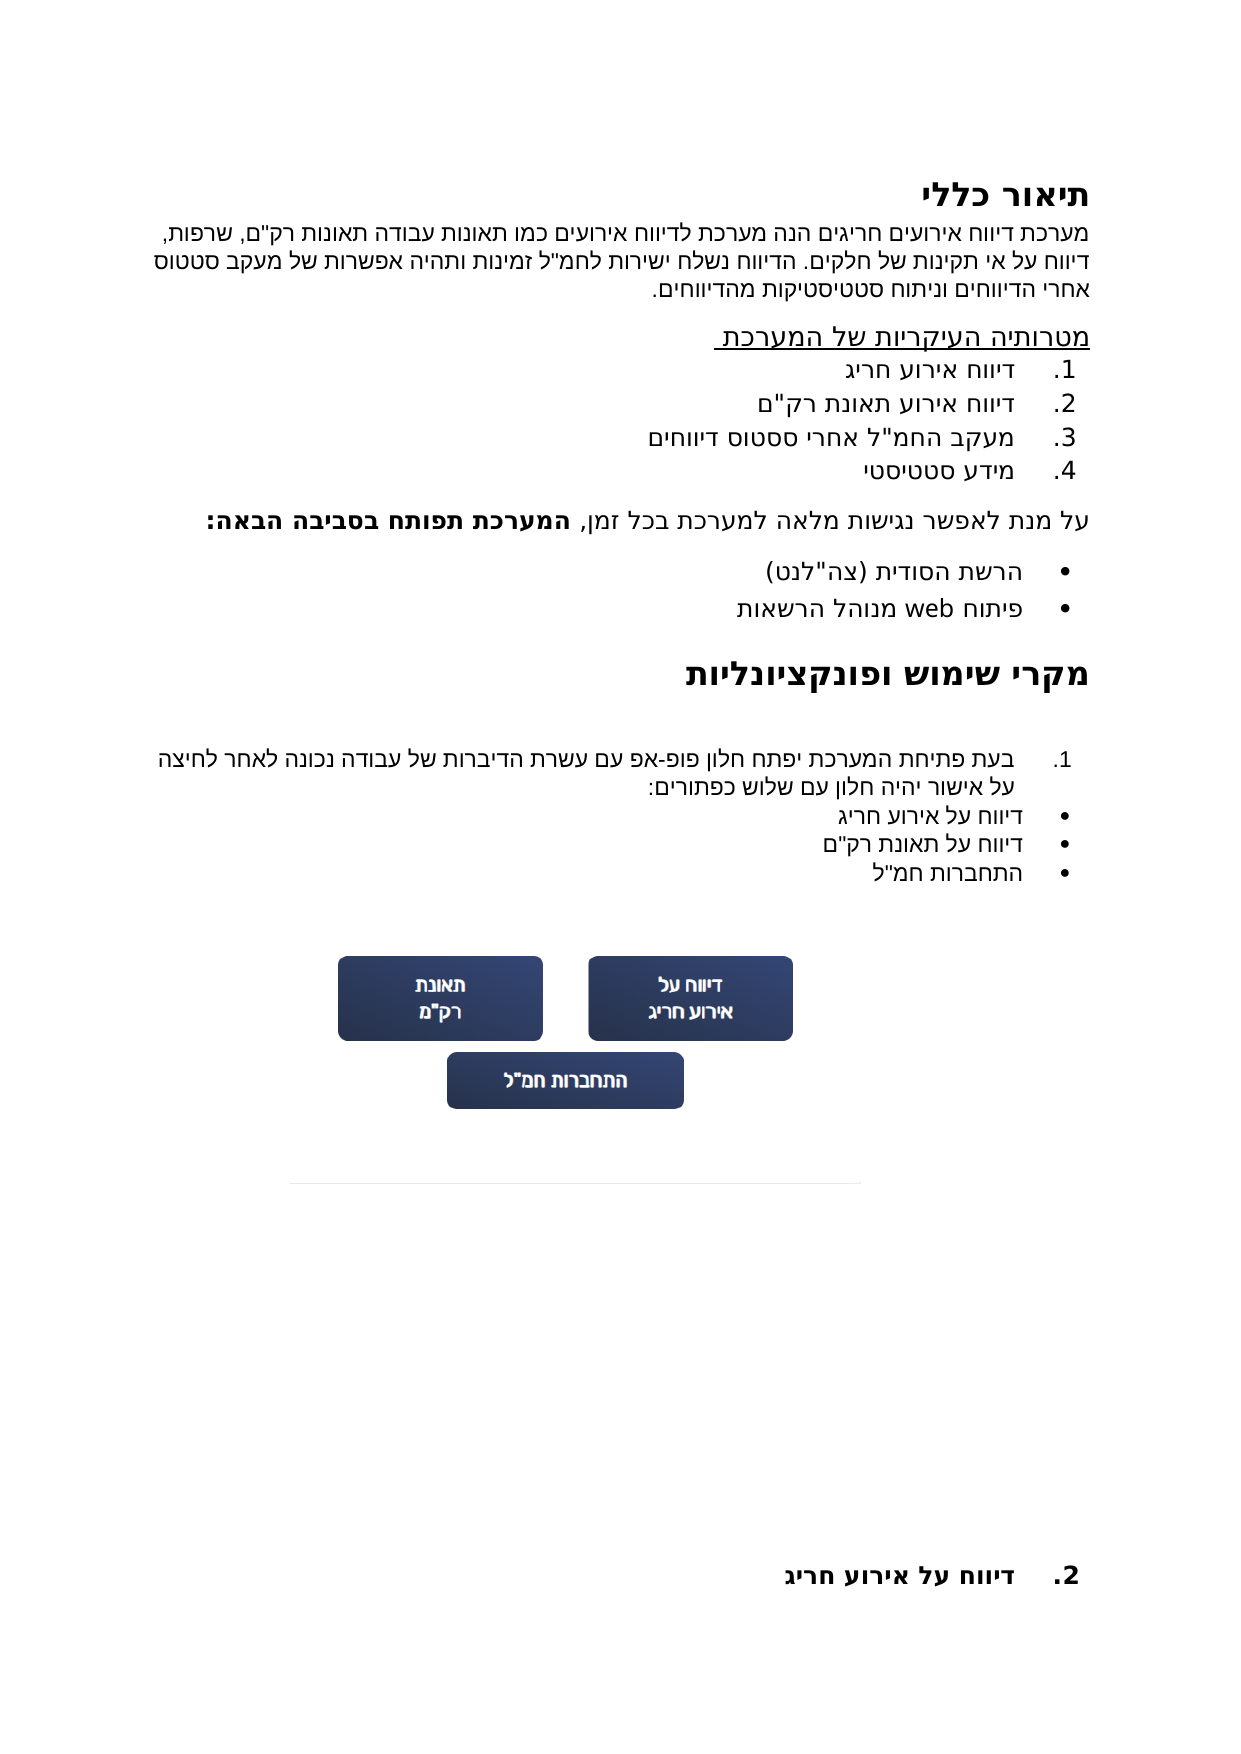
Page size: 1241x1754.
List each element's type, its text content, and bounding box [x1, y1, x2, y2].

text על מנת לאפשר נגישות מלאה למערכת בכל זמן, המערכת תפותח בסביבה הבאה: [150, 506, 1090, 536]
list דיווח אירוע חריג [150, 356, 1053, 385]
list דיווח על תאונת רק"ם [150, 831, 1061, 857]
list מעקב החמ"ל אחרי ססטוס דיווחים [150, 423, 1053, 452]
list דיווח על אירוע חריג [150, 1561, 1053, 1590]
list התחברות חמ"ל [150, 859, 1061, 886]
list דיווח אירוע תאונת רק"ם [150, 389, 1053, 418]
subtitle תיאור כללי [150, 175, 1090, 214]
picture [289, 906, 862, 1184]
subtitle מטרותיה העיקריות של המערכת [150, 322, 1090, 353]
subtitle מקרי שימוש ופונקציונליות [150, 654, 1090, 693]
list דיווח על אירוע חריג [150, 803, 1061, 829]
list פיתוח web מנוהל הרשאות [150, 590, 1061, 624]
list מידע סטטיסטי [150, 456, 1053, 485]
list הרשת הסודית (צה"לנט) [150, 557, 1061, 586]
list בעת פתיחת המערכת יפתח חלון פופ-אפ עם עשרת הדיברות של עבודה נכונה לאחר לחיצה על אישור יהיה חלון עם שלוש כפתורים: [150, 746, 1053, 801]
text מערכת דיווח אירועים חריגים הנה מערכת לדיווח אירועים כמו תאונות עבודה תאונות רק"ם, שרפות, דיווח על אי תקינות של חלקים. הדיווח נשלח ישירות לחמ"ל זמינות ותהיה אפשרות של מעקב סטטוס אחרי הדיווחים וניתוח סטטיסטיקות מהדיווחים. [150, 219, 1090, 303]
